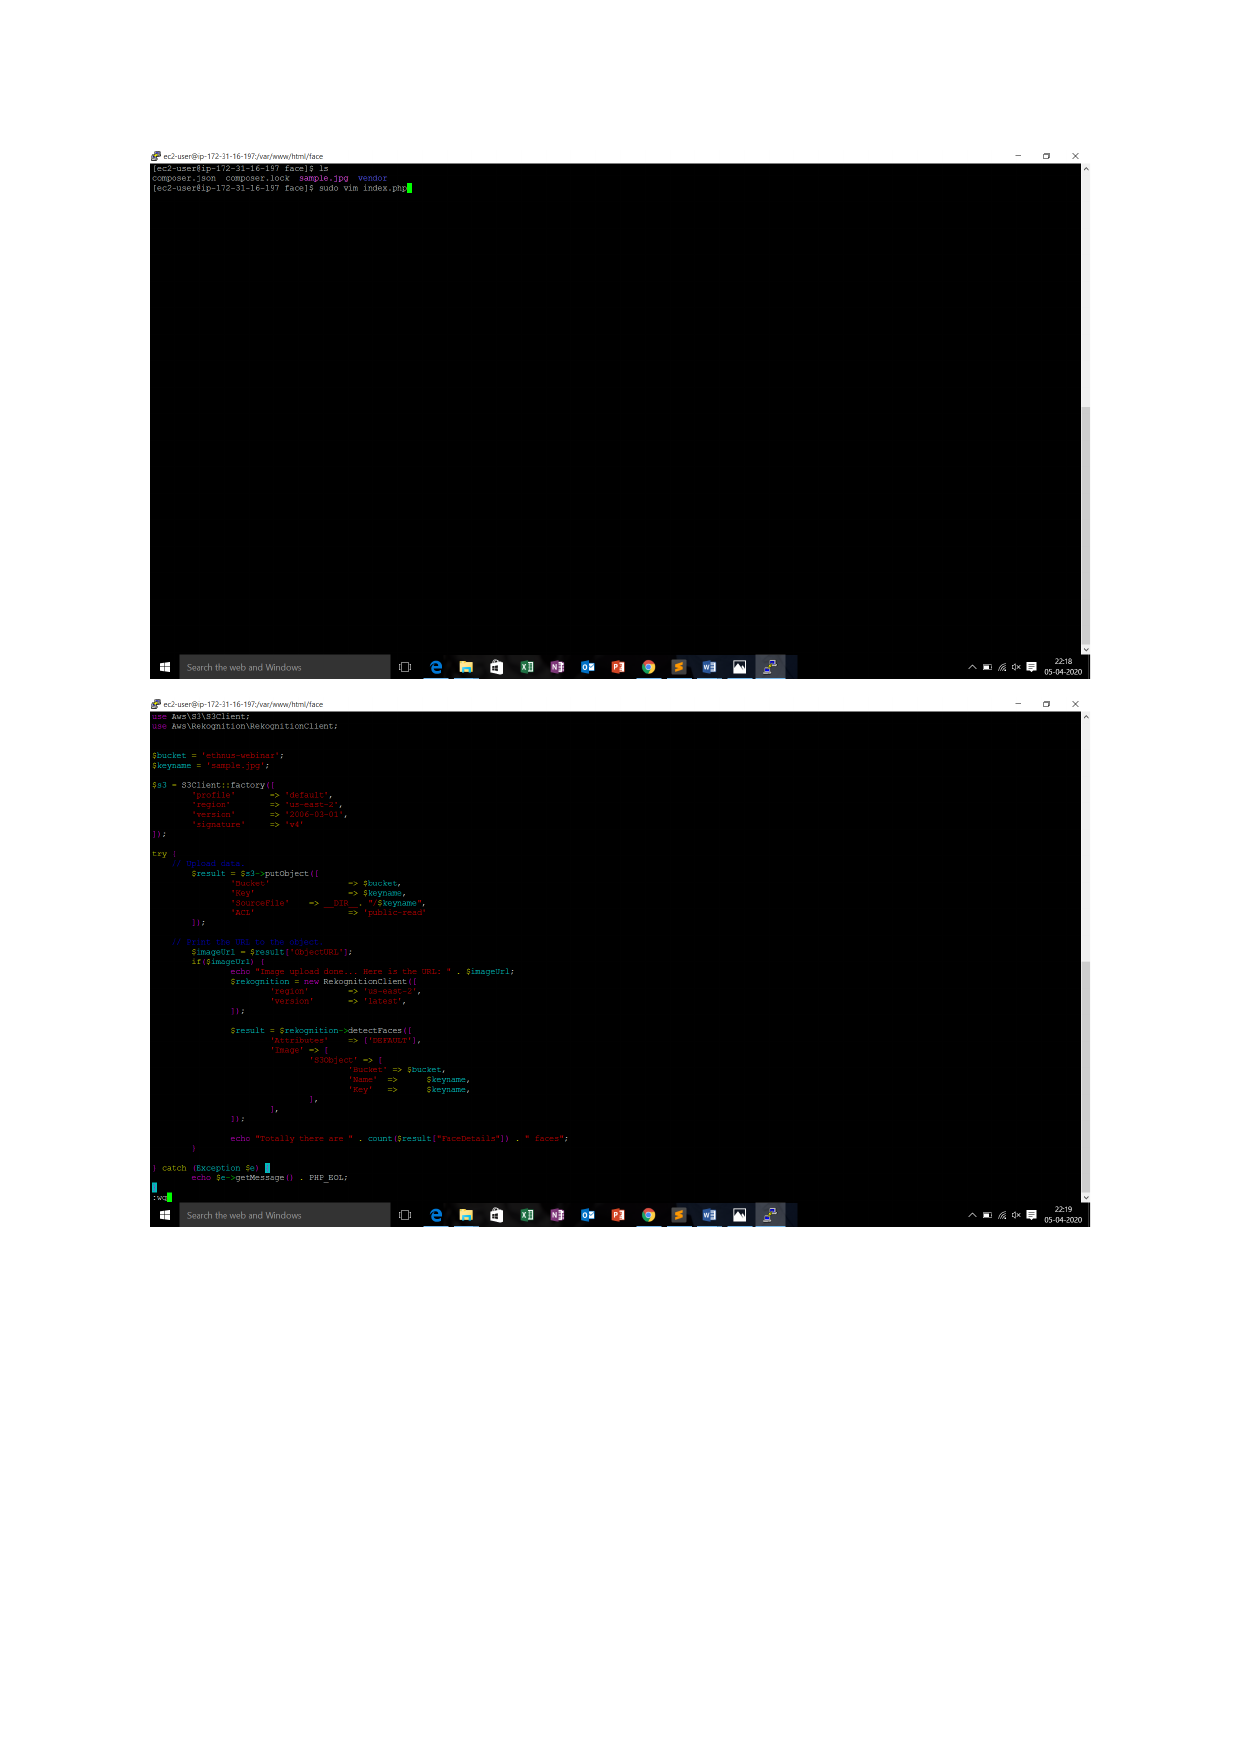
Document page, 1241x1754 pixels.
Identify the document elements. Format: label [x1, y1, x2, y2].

picture [150, 697, 1091, 1227]
picture [150, 150, 1091, 679]
